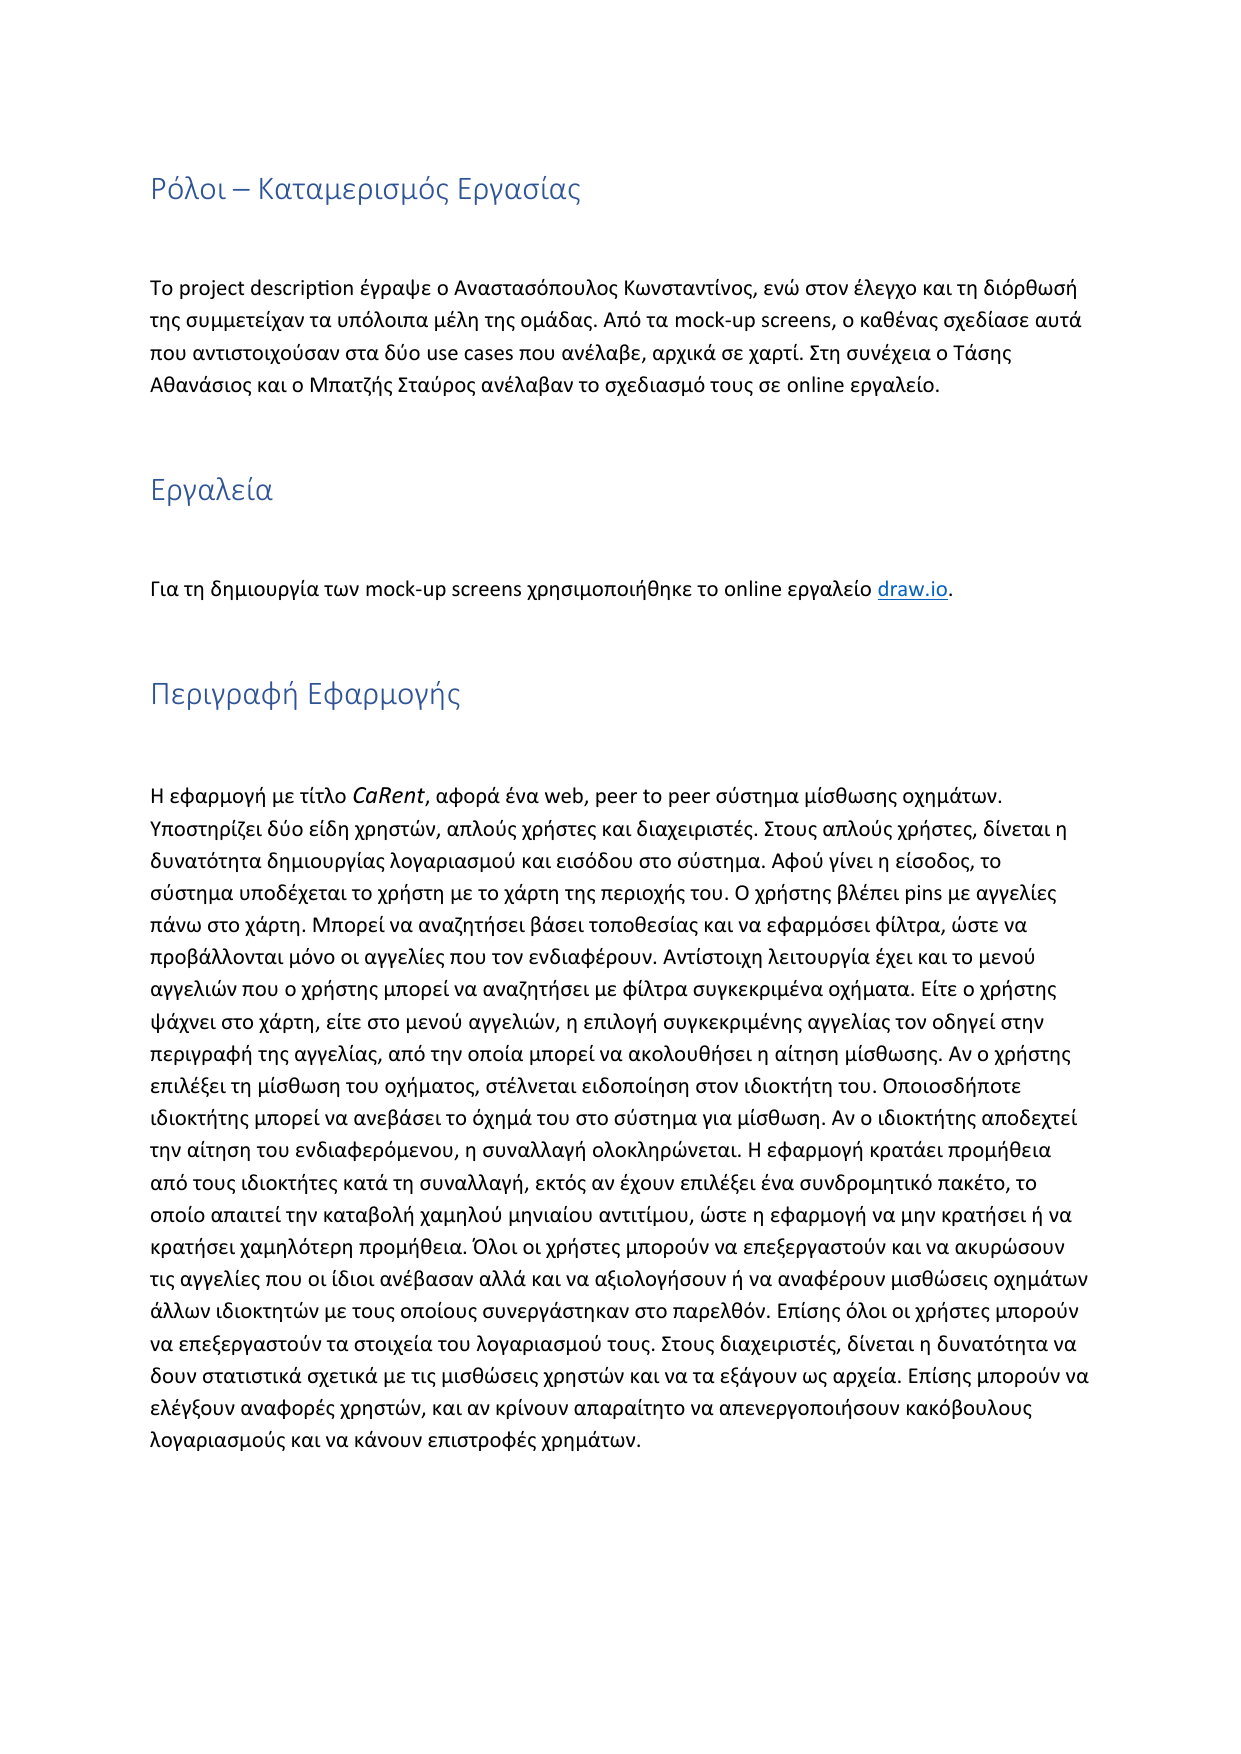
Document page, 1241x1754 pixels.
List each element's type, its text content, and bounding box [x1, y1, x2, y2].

subtitle Εργαλεία [150, 468, 1090, 508]
subtitle Περιγραφή Εφαρμογής [150, 672, 1090, 713]
subtitle Ρόλοι – Καταμερισμός Εργασίας [150, 167, 1090, 207]
text Το project description έγραψε ο Αναστασόπουλος Κωνσταντίνος, ενώ στον έλεγχο και τη διόρθωσή της συμμετείχαν τα υπόλοιπα μέλη της ομάδας. Από τα mock-up screens, ο καθένας σχεδίασε αυτά που αντιστοιχούσαν στα δύο use cases που ανέλαβε, αρχικά σε χαρτί. Στη συνέχεια ο Τάσης Αθανάσιος και ο Μπατζής Σταύρος ανέλαβαν το σχεδιασμό τους σε online εργαλείο. [150, 273, 1090, 398]
text Για τη δημιουργία των mock-up screens χρησιμοποιήθηκε το online εργαλείο draw.io. [150, 574, 1090, 602]
text Η εφαρμογή με τίτλο CaRent, αφορά ένα web, peer to peer σύστημα μίσθωσης οχημάτων. Υποστηρίζει δύο είδη χρηστών, απλούς χρήστες και διαχειριστές. Στους απλούς χρήστες, δίνεται η δυνατότητα δημιουργίας λογαριασμού και εισόδου στο σύστημα. Αφού γίνει η είσοδος, το σύστημα υποδέχεται το χρήστη με το χάρτη της περιοχής του. Ο χρήστης βλέπει pins με αγγελίες πάνω στο χάρτη. Μπορεί να αναζητήσει βάσει τοποθεσίας και να εφαρμόσει φίλτρα, ώστε να προβάλλονται μόνο οι αγγελίες που τον ενδιαφέρουν. Αντίστοιχη λειτουργία έχει και το μενού αγγελιών που ο χρήστης μπορεί να αναζητήσει με φίλτρα συγκεκριμένα οχήματα. Είτε ο χρήστης ψάχνει στο χάρτη, είτε στο μενού αγγελιών, η επιλογή συγκεκριμένης αγγελίας τον οδηγεί στην περιγραφή της αγγελίας, από την οποία μπορεί να ακολουθήσει η αίτηση μίσθωσης. Αν ο χρήστης επιλέξει τη μίσθωση του οχήματος, στέλνεται ειδοποίηση στον ιδιοκτήτη του. Οποιοσδήποτε ιδιοκτήτης μπορεί να ανεβάσει το όχημά του στο σύστημα για μίσθωση. Αν ο ιδιοκτήτης αποδεχτεί την αίτηση του ενδιαφερόμενου, η συναλλαγή ολοκληρώνεται. Η εφαρμογή κρατάει προμήθεια από τους ιδιοκτήτες κατά τη συναλλαγή, εκτός αν έχουν επιλέξει ένα συνδρομητικό πακέτο, το οποίο απαιτεί την καταβολή χαμηλού μηνιαίου αντιτίμου, ώστε η εφαρμογή να μην κρατήσει ή να κρατήσει χαμηλότερη προμήθεια. Όλοι οι χρήστες μπορούν να επεξεργαστούν και να ακυρώσουν τις αγγελίες που οι ίδιοι ανέβασαν αλλά και να αξιολογήσουν ή να αναφέρουν μισθώσεις οχημάτων άλλων ιδιοκτητών με τους οποίους συνεργάστηκαν στο παρελθόν. Επίσης όλοι οι χρήστες μπορούν να επεξεργαστούν τα στοιχεία του λογαριασμού τους. Στους διαχειριστές, δίνεται η δυνατότητα να δουν στατιστικά σχετικά με τις μισθώσεις χρηστών και να τα εξάγουν ως αρχεία. Επίσης μπορούν να ελέγξουν αναφορές χρηστών, και αν κρίνουν απαραίτητο να απενεργοποιήσουν κακόβουλους λογαριασμούς και να κάνουν επιστροφές χρημάτων. [150, 779, 1090, 1453]
